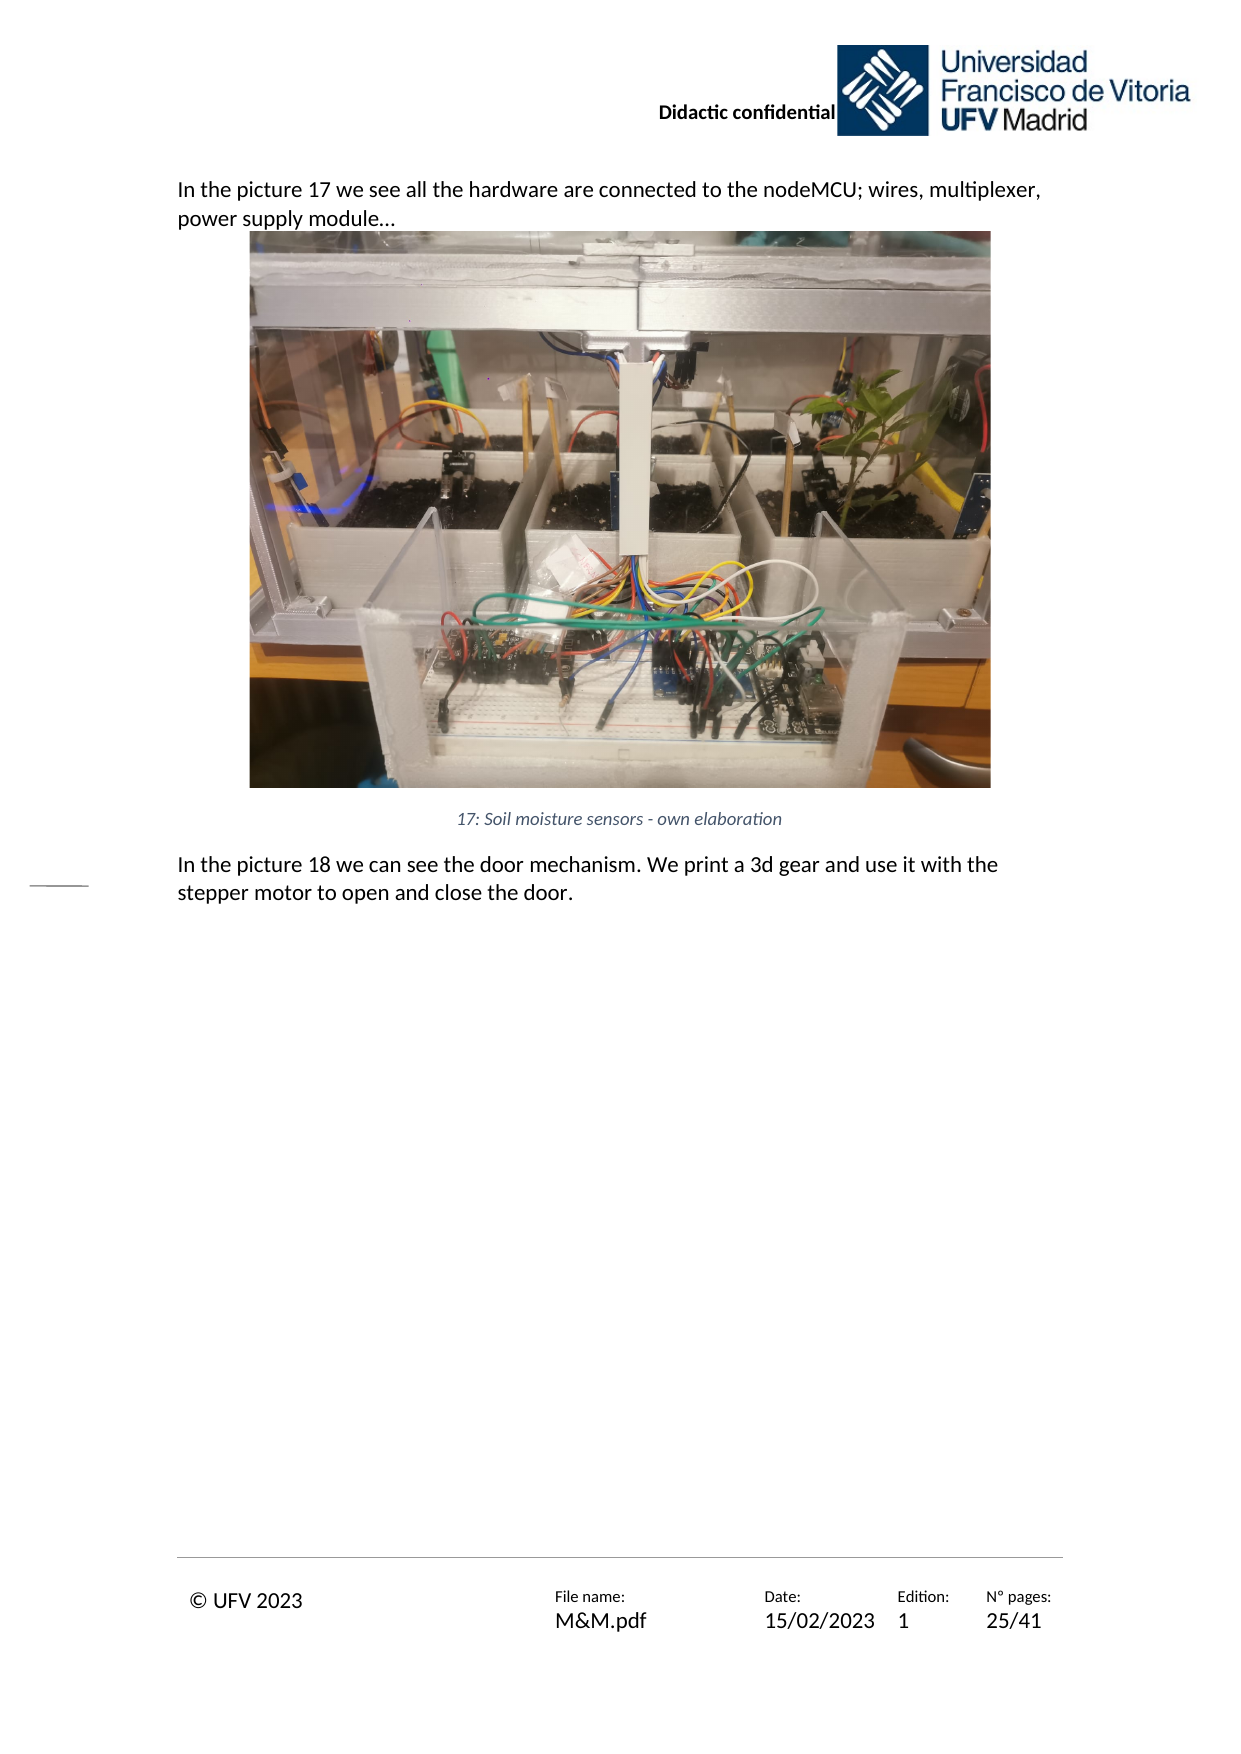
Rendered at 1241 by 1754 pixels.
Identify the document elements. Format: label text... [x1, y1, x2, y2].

text In the picture 17 we see all the hardware are connected to the nodeMCU; wires, multiplexer, power supply module… [177, 176, 1063, 232]
picture [837, 45, 1213, 136]
picture [249, 231, 991, 788]
text 17: Soil moisture sensors - own elaboration [177, 807, 1063, 830]
text In the picture 18 we can see the door mechanism. We print a 3d gear and use it with the stepper motor to open and close the door. [177, 851, 1063, 907]
